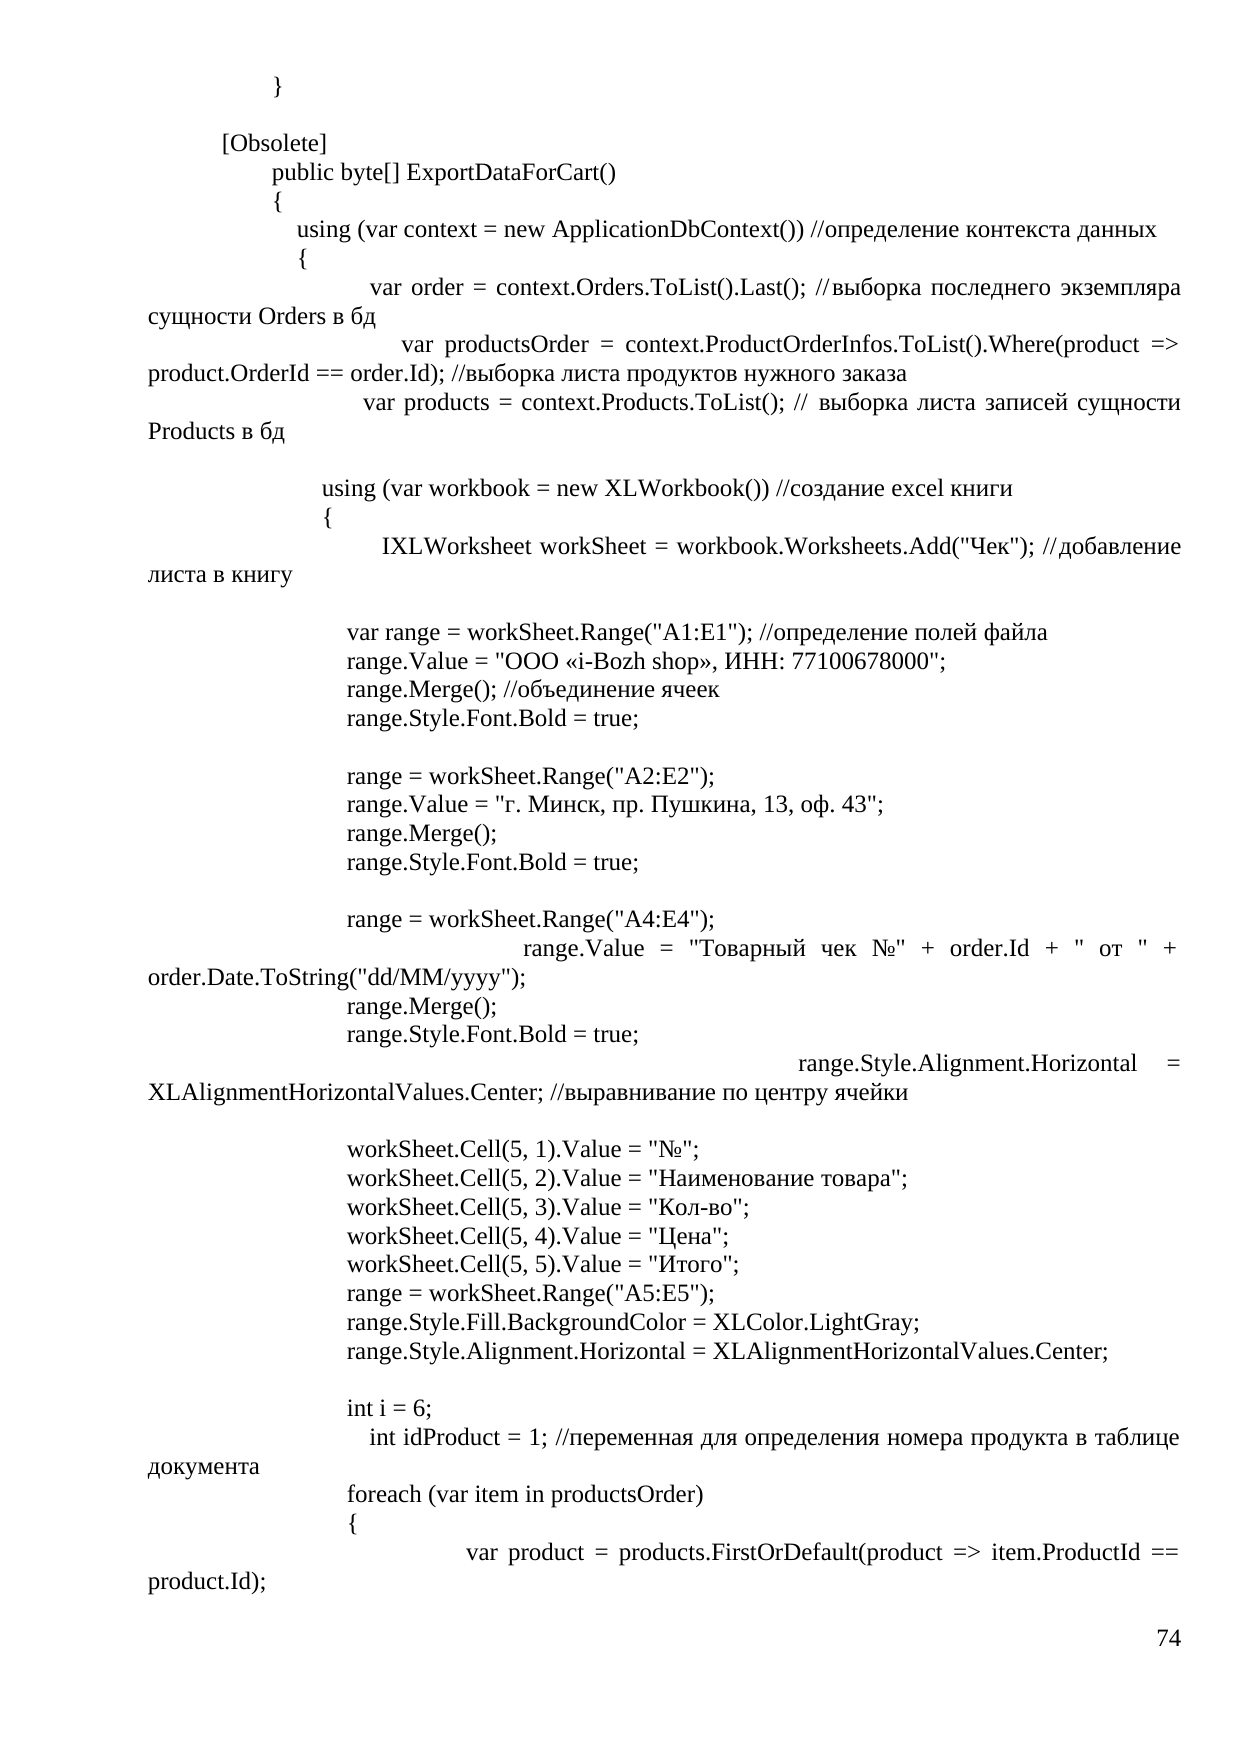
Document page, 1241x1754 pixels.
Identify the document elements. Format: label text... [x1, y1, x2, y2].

text range.Value = "Товарный чек №" + order.Id + " от " + order.Date.ToString("dd/MM/yyyy"); [148, 933, 1181, 991]
text range.Style.Alignment.Horizontal = XLAlignmentHorizontalValues.Center; //выравнивание по центру ячейки [148, 1048, 1181, 1106]
text range.Value = "ООО «i-Bozh shop», ИНН: 77100678000"; [148, 646, 1181, 674]
text workSheet.Cell(5, 1).Value = "№"; [148, 1134, 1181, 1163]
text range.Style.Alignment.Horizontal = XLAlignmentHorizontalValues.Center; [148, 1336, 1181, 1364]
text range.Style.Font.Bold = true; [148, 847, 1181, 876]
text range.Merge(); [148, 818, 1181, 847]
text using (var workbook = new XLWorkbook()) //создание excel книги [148, 473, 1181, 502]
text range.Style.Font.Bold = true; [148, 1019, 1181, 1048]
text workSheet.Cell(5, 5).Value = "Итого"; [148, 1249, 1181, 1278]
text int i = 6; [148, 1393, 1181, 1422]
text var products = context.Products.ToList(); // выборка листа записей сущности Products в бд [148, 387, 1181, 444]
text range.Style.Fill.BackgroundColor = XLColor.LightGray; [148, 1307, 1181, 1336]
text { [148, 502, 1181, 531]
text using (var context = new ApplicationDbContext()) //определение контекста данных [148, 214, 1181, 243]
text range.Merge(); [148, 991, 1181, 1019]
text [Obsolete] [148, 128, 1181, 157]
text var product = products.FirstOrDefault(product => item.ProductId == product.Id); [148, 1537, 1181, 1594]
text range.Value = "г. Минск, пр. Пушкина, 13, оф. 43"; [148, 789, 1181, 818]
text { [148, 186, 1181, 214]
text public byte[] ExportDataForCart() [148, 157, 1181, 186]
text { [148, 243, 1181, 272]
text range.Merge(); //объединение ячеек [148, 674, 1181, 703]
text workSheet.Cell(5, 3).Value = "Кол-во"; [148, 1192, 1181, 1221]
text range = workSheet.Range("A5:E5"); [148, 1278, 1181, 1307]
text var range = workSheet.Range("A1:E1"); //определение полей файла [148, 617, 1181, 646]
text workSheet.Cell(5, 4).Value = "Цена"; [148, 1221, 1181, 1249]
text { [148, 1508, 1181, 1537]
text workSheet.Cell(5, 2).Value = "Наименование товара"; [148, 1163, 1181, 1192]
text int idProduct = 1; //переменная для определения номера продукта в таблице документа [148, 1422, 1181, 1479]
text foreach (var item in productsOrder) [148, 1479, 1181, 1508]
text } [148, 71, 1181, 99]
text range = workSheet.Range("A2:E2"); [148, 761, 1181, 789]
text range = workSheet.Range("A4:E4"); [148, 904, 1181, 933]
text IXLWorksheet workSheet = workbook.Worksheets.Add("Чек"); //добавление листа в книгу [148, 531, 1181, 588]
text var order = context.Orders.ToList().Last(); //выборка последнего экземпляра сущности Orders в бд [148, 272, 1181, 329]
text var productsOrder = context.ProductOrderInfos.ToList().Where(product => product.OrderId == order.Id); //выборка листа продуктов нужного заказа [148, 329, 1181, 387]
text range.Style.Font.Bold = true; [148, 703, 1181, 732]
